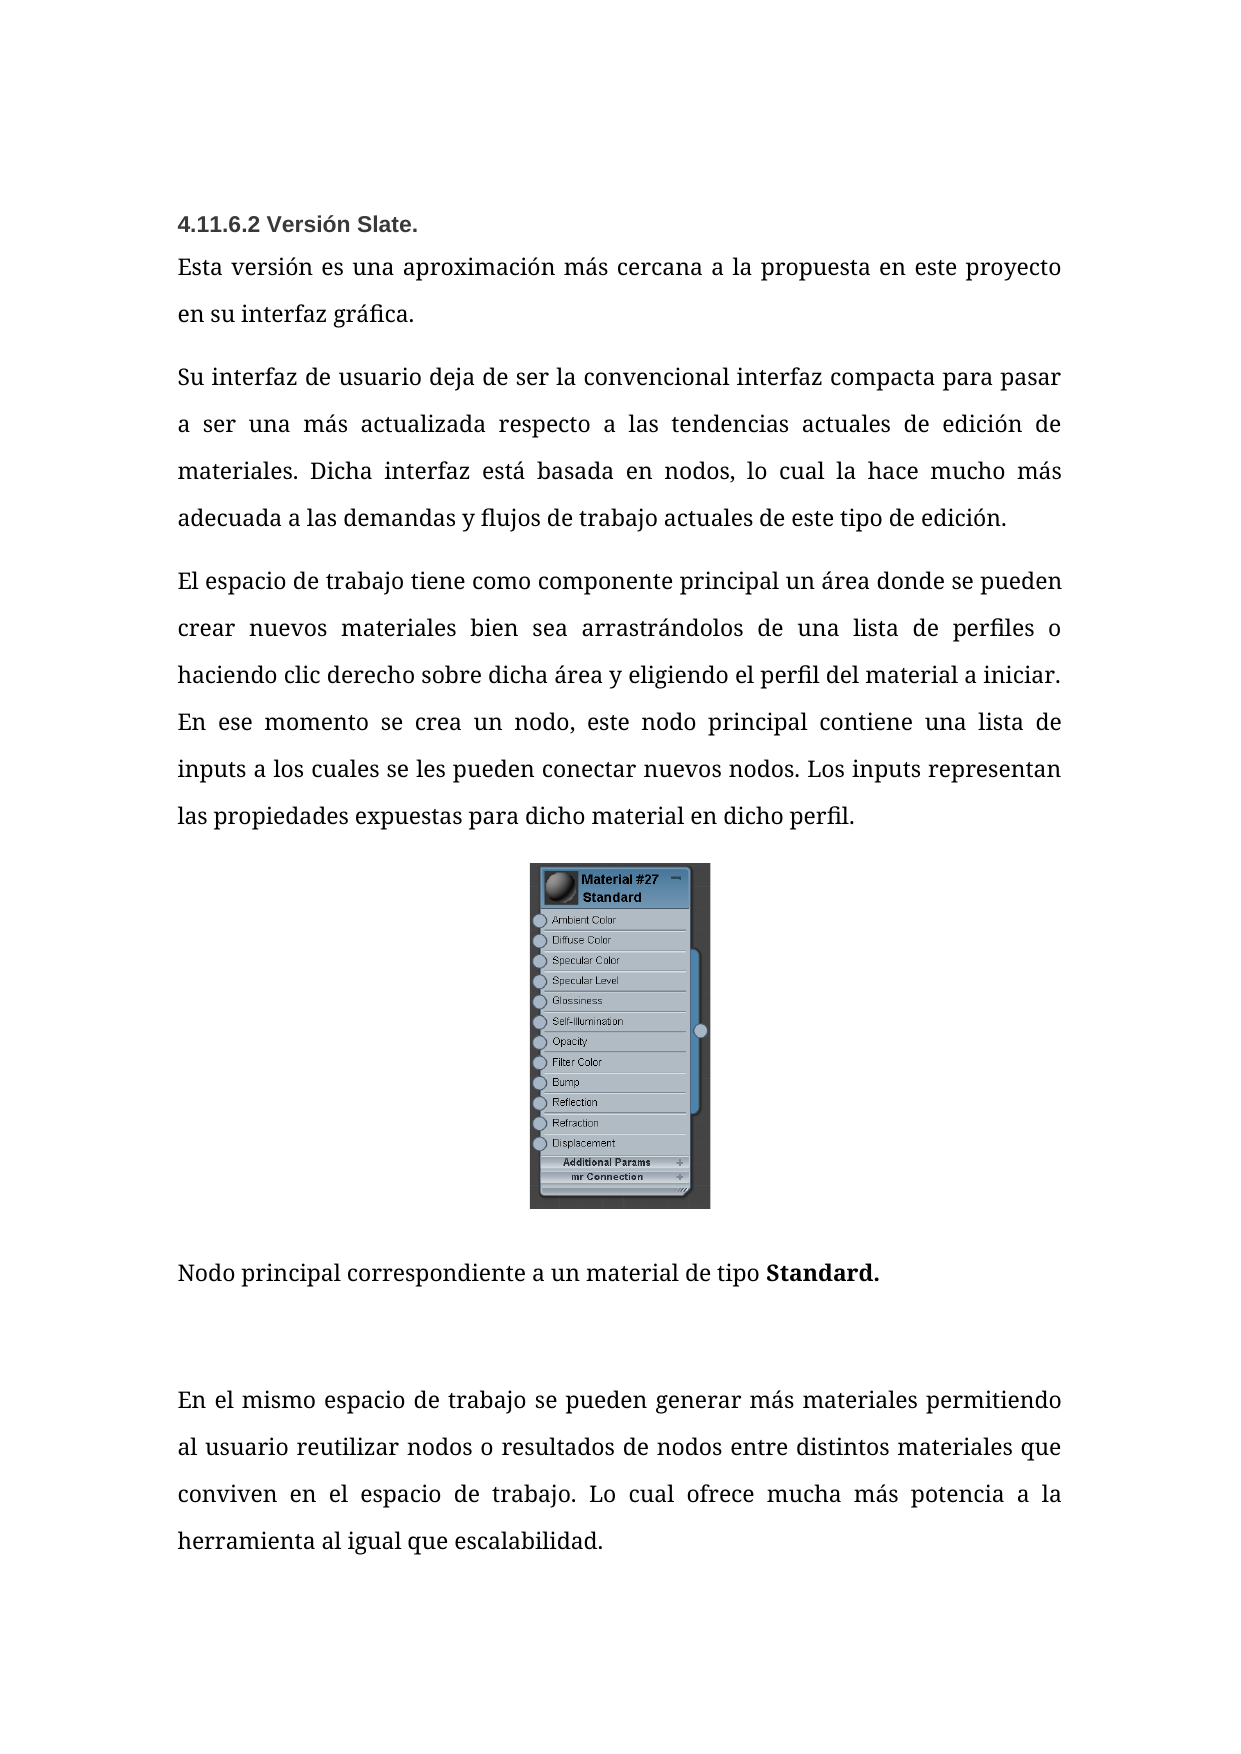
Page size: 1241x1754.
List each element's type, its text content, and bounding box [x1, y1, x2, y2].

text En el mismo espacio de trabajo se pueden generar más materiales permitiendo al usuario reutilizar nodos o resultados de nodos entre distintos materiales que conviven en el espacio de trabajo. Lo cual ofrece mucha más potencia a la herramienta al igual que escalabilidad. [177, 1384, 1063, 1556]
subtitle Versión Slate. [177, 211, 1063, 238]
text El espacio de trabajo tiene como componente principal un área donde se pueden crear nuevos materiales bien sea arrastrándolos de una lista de perfiles o haciendo clic derecho sobre dicha área y eligiendo el perfil del material a iniciar. En ese momento se crea un nodo, este nodo principal contiene una lista de inputs a los cuales se les pueden conectar nuevos nodos. Los inputs representan las propiedades expuestas para dicho material en dicho perfil. [177, 565, 1063, 831]
text Esta versión es una aproximación más cercana a la propuesta en este proyecto en su interfaz gráfica. [177, 251, 1063, 329]
text Su interfaz de usuario deja de ser la convencional interfaz compacta para pasar a ser una más actualizada respecto a las tendencias actuales de edición de materiales. Dicha interfaz está basada en nodos, lo cual la hace mucho más adecuada a las demandas y flujos de trabajo actuales de este tipo de edición. [177, 361, 1063, 533]
picture [529, 863, 711, 1209]
text Nodo principal correspondiente a un material de tipo Standard. [177, 863, 1063, 1288]
